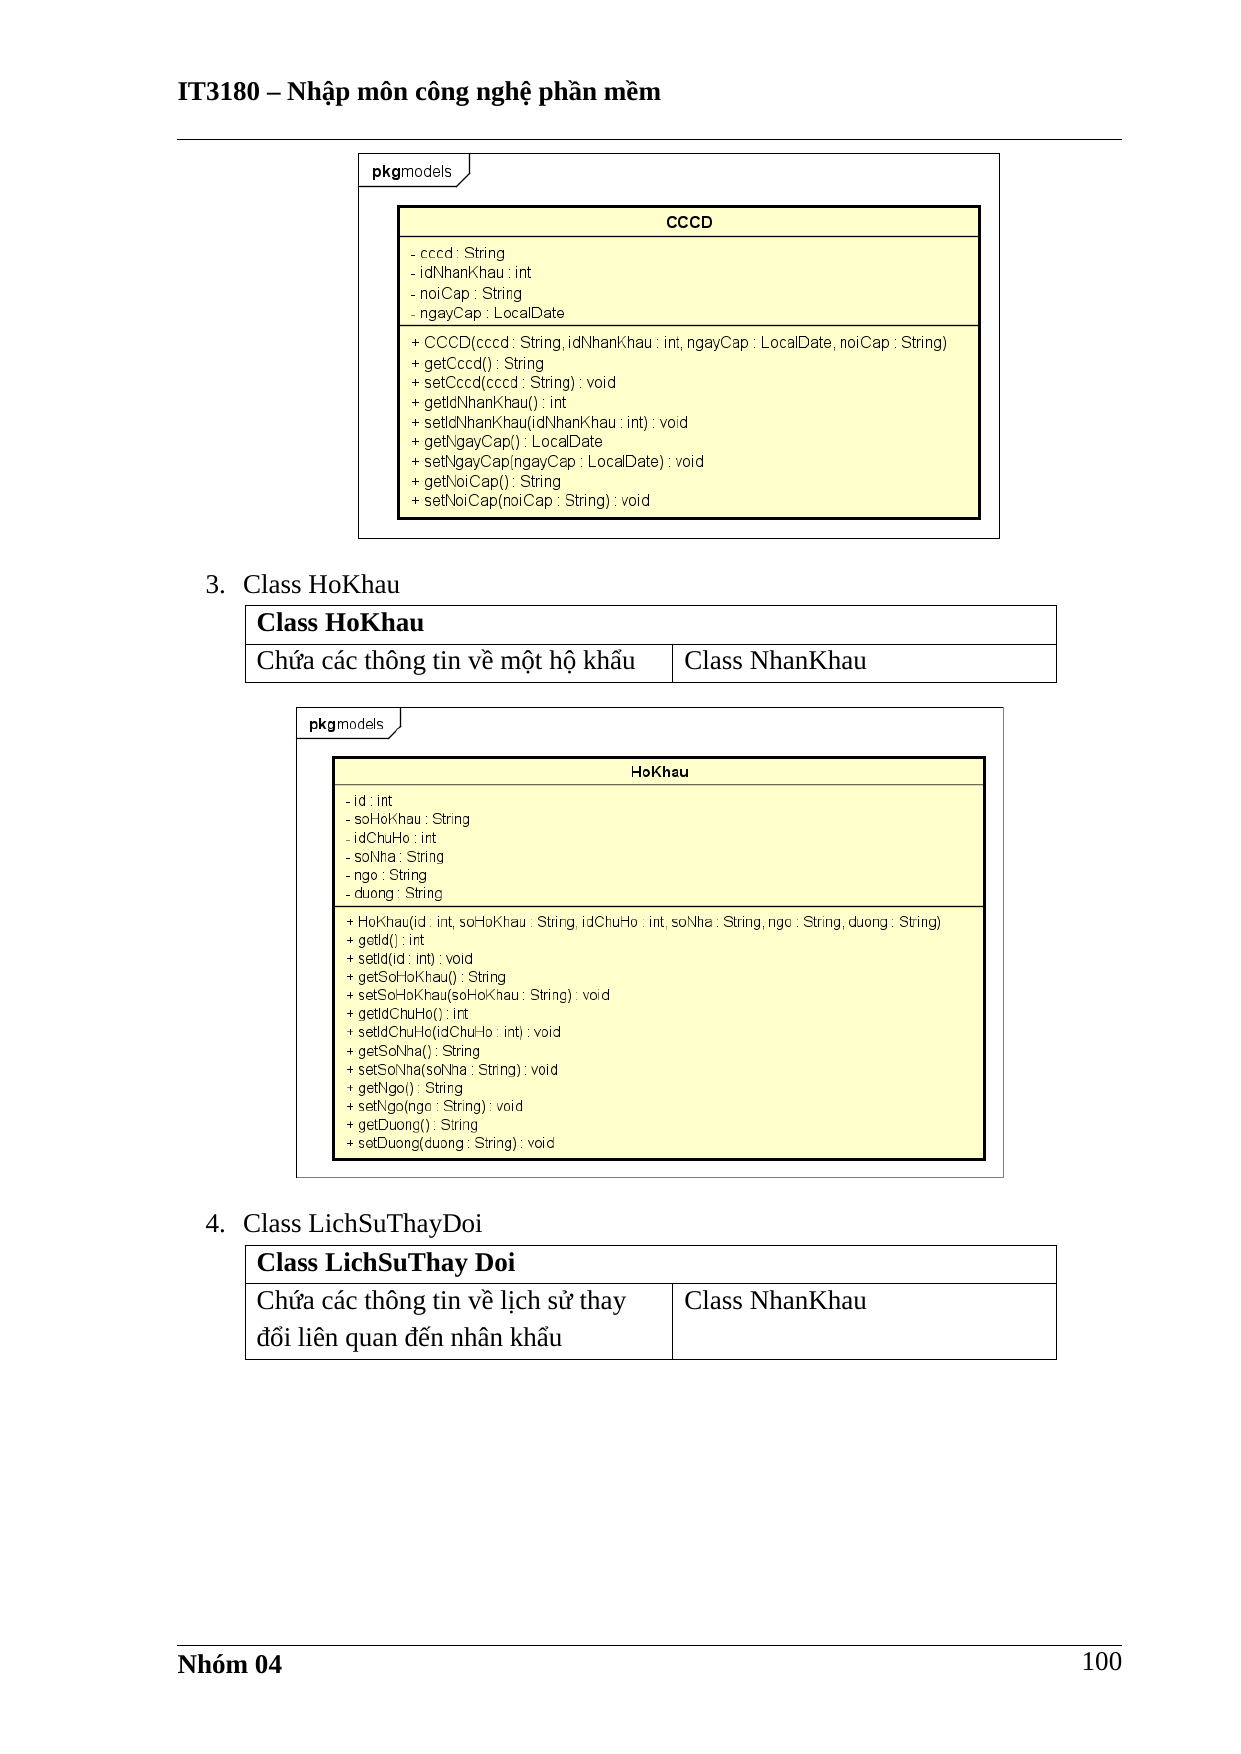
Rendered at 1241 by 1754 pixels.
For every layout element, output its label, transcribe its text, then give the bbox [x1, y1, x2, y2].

list Class HoKhau [205, 568, 1122, 599]
picture [345, 140, 1010, 550]
table_cell Class NhanKhau [673, 645, 1056, 682]
table_cell Chứa các thông tin về lịch sử thay đổi liên quan đến nhân khẩu [246, 1284, 672, 1358]
table_header Class HoKhau [246, 606, 1056, 643]
table_cell Chứa các thông tin về một hộ khẩu [246, 645, 672, 682]
picture [284, 695, 1015, 1189]
table_header Class LichSuThay Doi [246, 1246, 1056, 1283]
list Class LichSuThayDoi [205, 1207, 1122, 1238]
table_cell Class NhanKhau [673, 1284, 1056, 1358]
